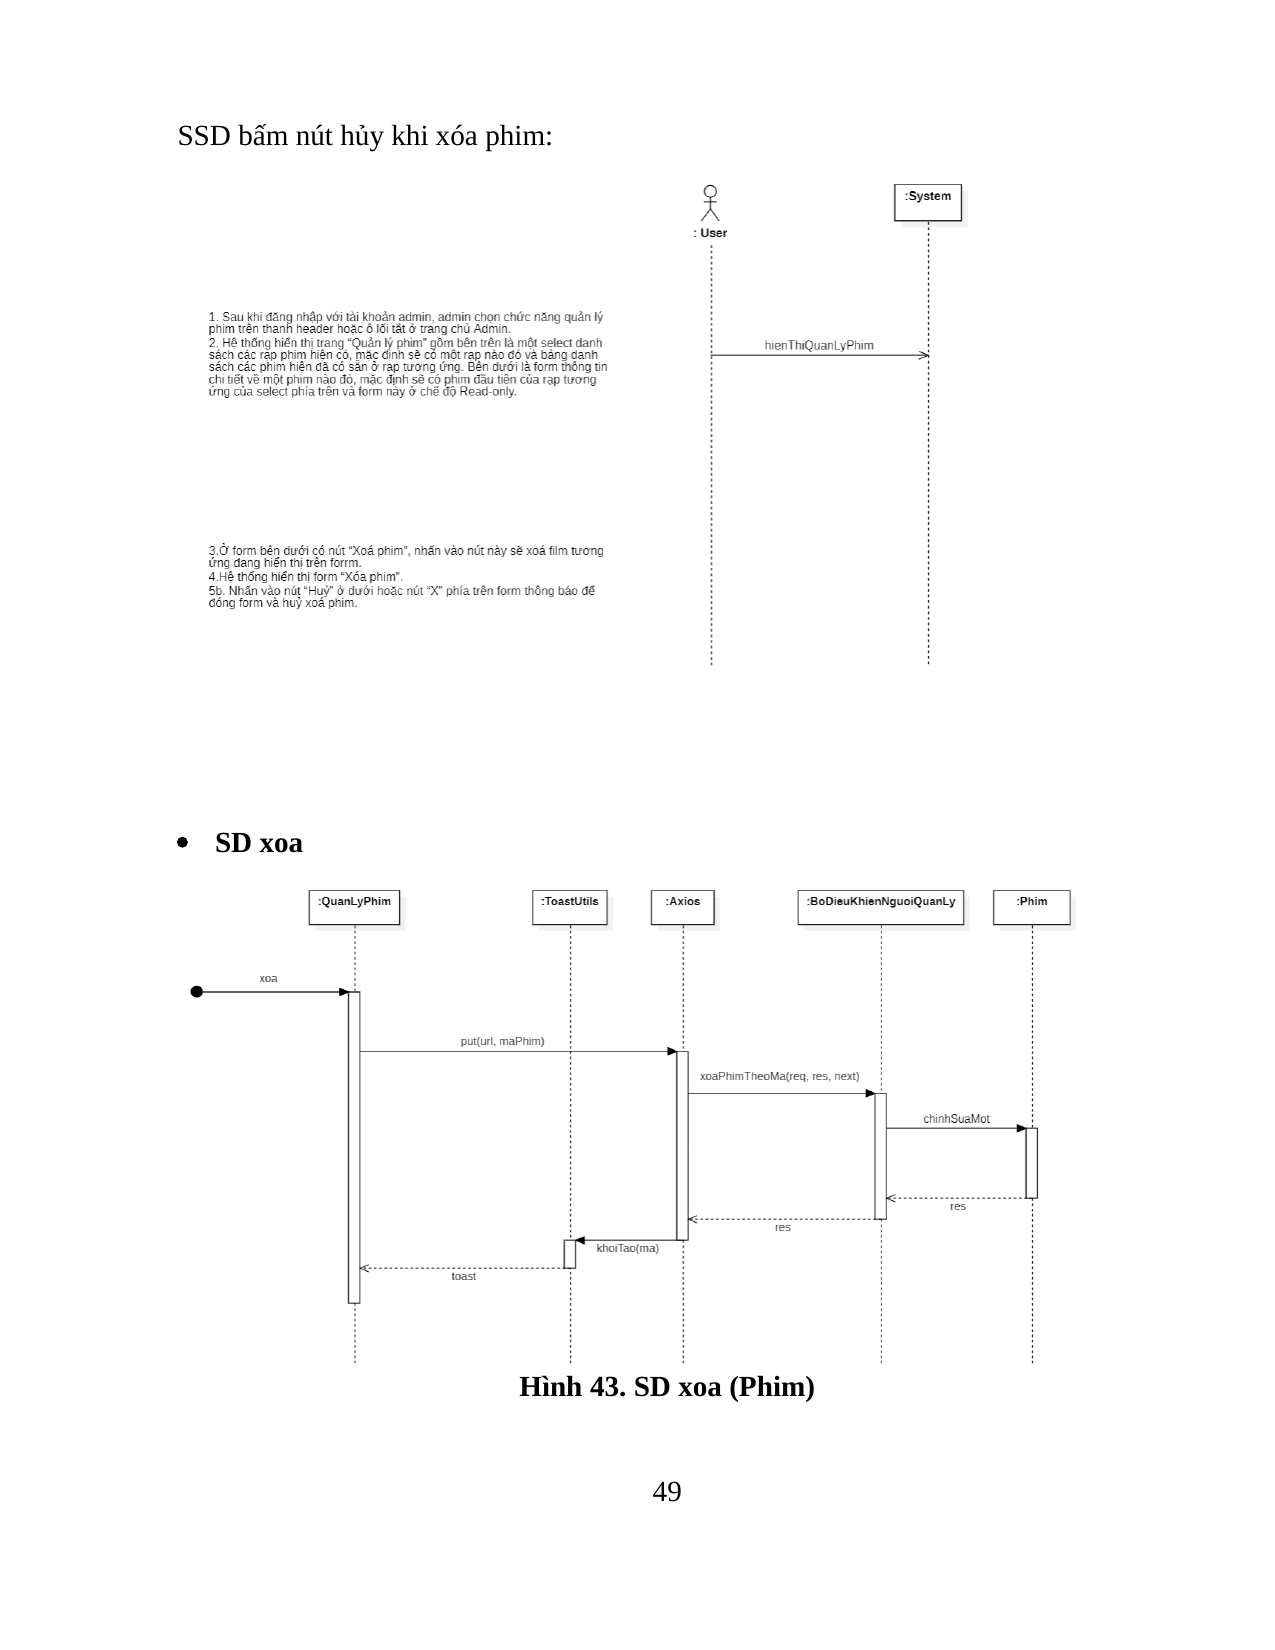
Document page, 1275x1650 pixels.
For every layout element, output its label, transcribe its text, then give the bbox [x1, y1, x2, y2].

text SSD bấm nút hủy khi xóa phim: [177, 118, 1157, 152]
picture [177, 156, 1043, 666]
picture [177, 863, 1130, 1365]
list SD xoa [177, 825, 1157, 859]
text Hình 43. SD xoa (Phim) [177, 1369, 1157, 1403]
